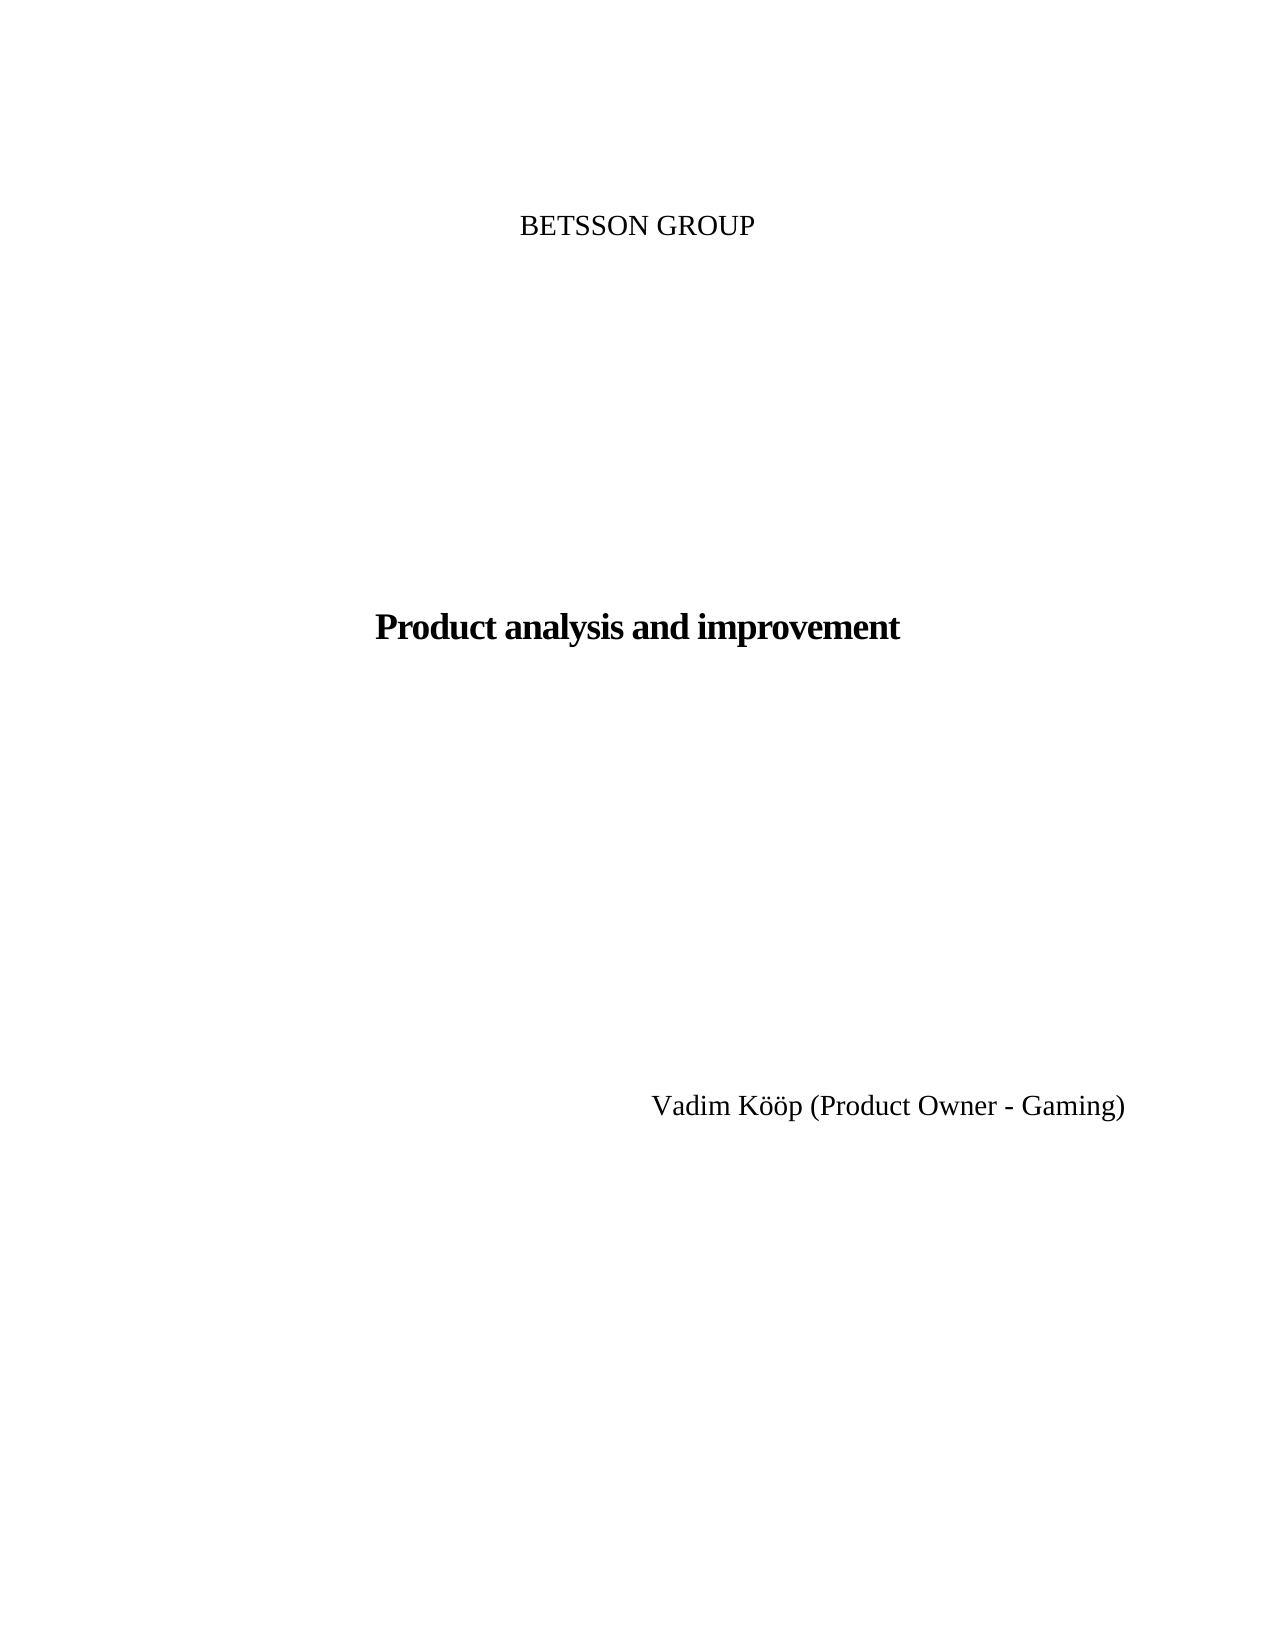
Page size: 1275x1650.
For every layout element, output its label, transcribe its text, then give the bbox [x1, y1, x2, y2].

text BETSSON GROUP [150, 208, 1125, 242]
title Product analysis and improvement [150, 604, 1125, 727]
text Vadim Kööp (Product Owner - Gaming) [150, 1088, 1125, 1122]
